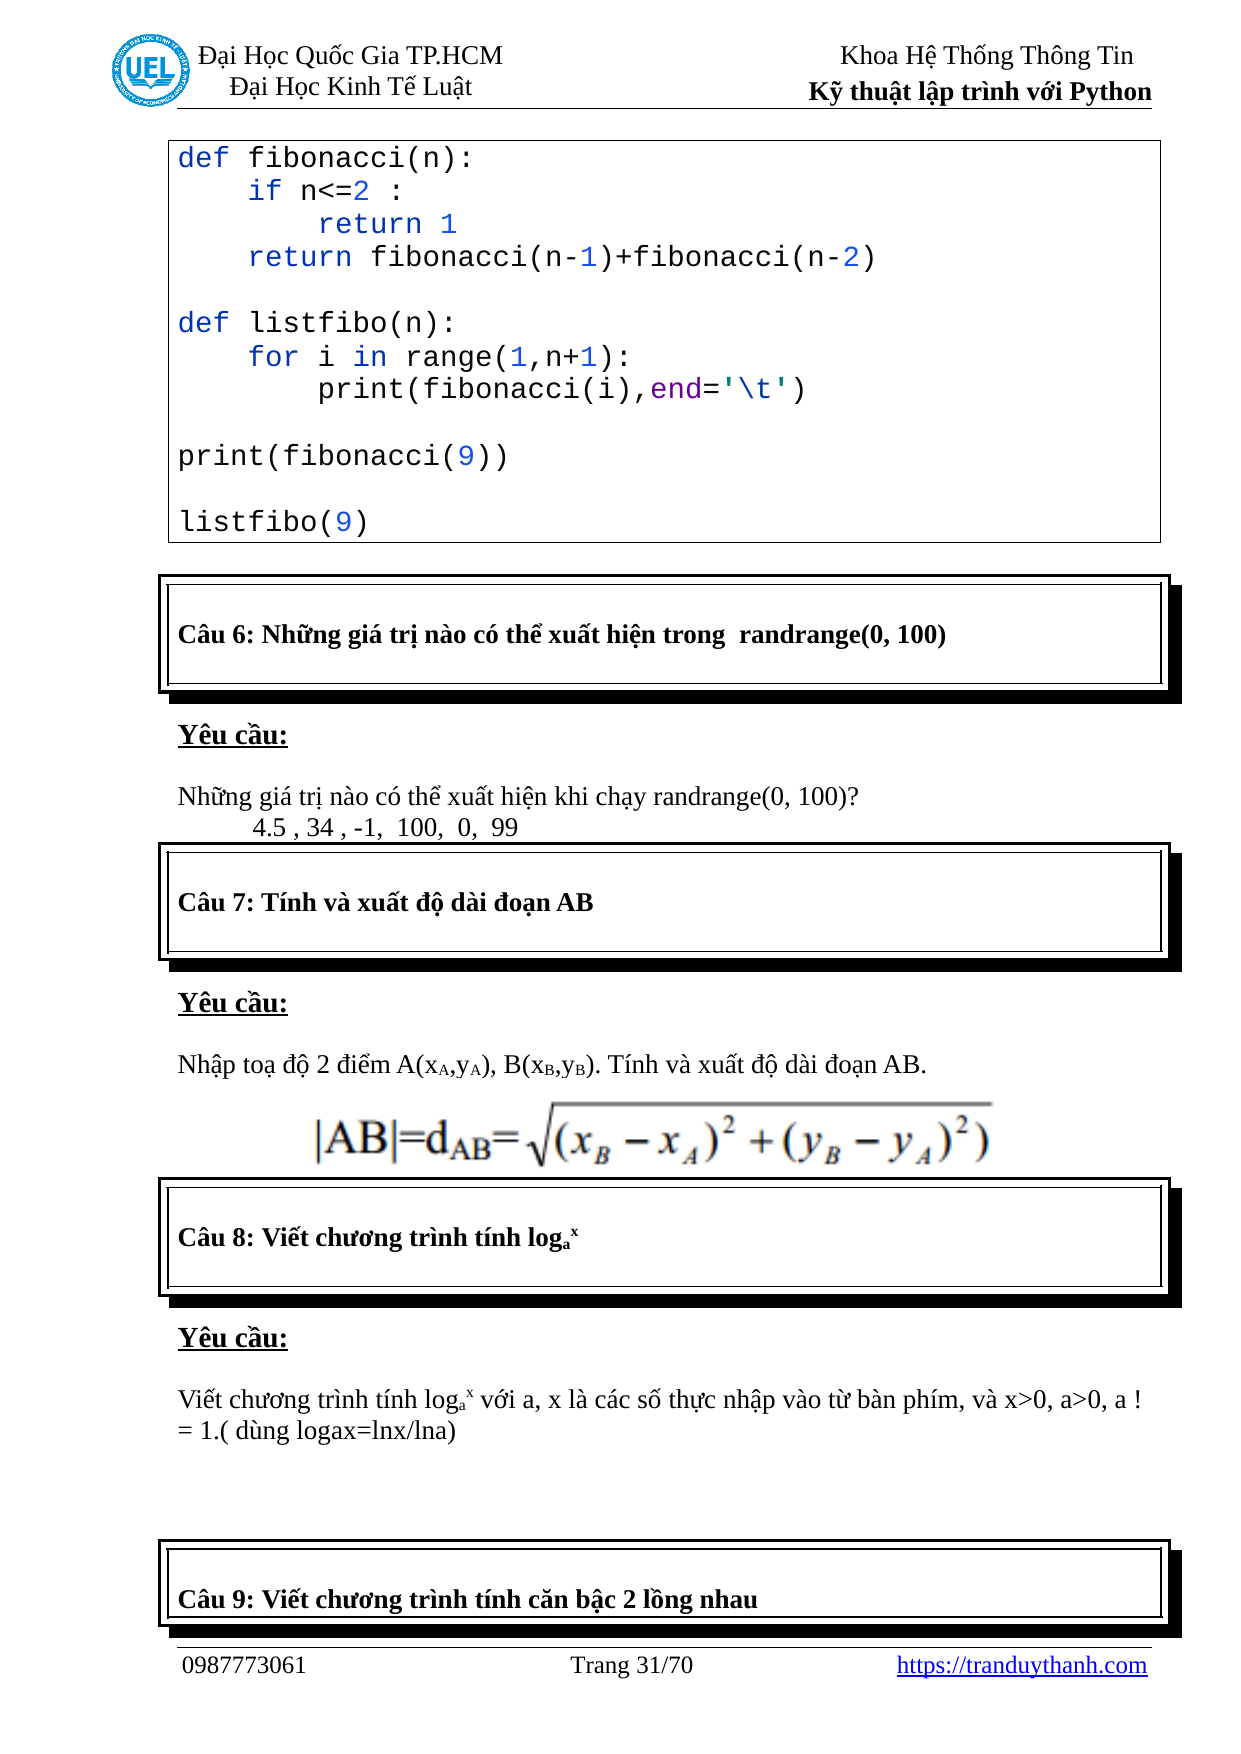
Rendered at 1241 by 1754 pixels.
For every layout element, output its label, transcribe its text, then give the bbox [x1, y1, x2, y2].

text Yêu cầu: [177, 1320, 1152, 1354]
text def fibonacci(n): if n<=2 : return 1 return fibonacci(n-1)+fibonacci(n-2) def listfibo(n): for i in range(1,n+1): print(fibonacci(i),end='\t') print(fibonacci(9)) listfibo(9) [169, 141, 1160, 542]
text Yêu cầu: [177, 717, 1152, 751]
text Câu 9: Viết chương trình tính căn bậc 2 lồng nhau [161, 1570, 1168, 1624]
text Nhập toạ độ 2 điểm A(xA,yA), B(xB,yB). Tính và xuất độ dài đoạn AB. [177, 1048, 1152, 1079]
text 4.5 , 34 , -1, 100, 0, 99 [177, 811, 1152, 842]
text Yêu cầu: [177, 985, 1152, 1018]
text Câu 6: Những giá trị nào có thể xuất hiện trong randrange(0, 100) [177, 618, 1152, 649]
text Câu 8: Viết chương trình tính logax [177, 1221, 1152, 1253]
text Những giá trị nào có thể xuất hiện khi chạy randrange(0, 100)? [177, 780, 1152, 811]
picture [111, 33, 191, 108]
text Viết chương trình tính logax với a, x là các số thực nhập vào từ bàn phím, và x>0, a>0, a != 1.( dùng logax=lnx/lna) [177, 1383, 1152, 1445]
text Câu 7: Tính và xuất độ dài đoạn AB [177, 886, 1152, 917]
picture [122, 42, 181, 98]
picture [307, 1078, 1022, 1177]
